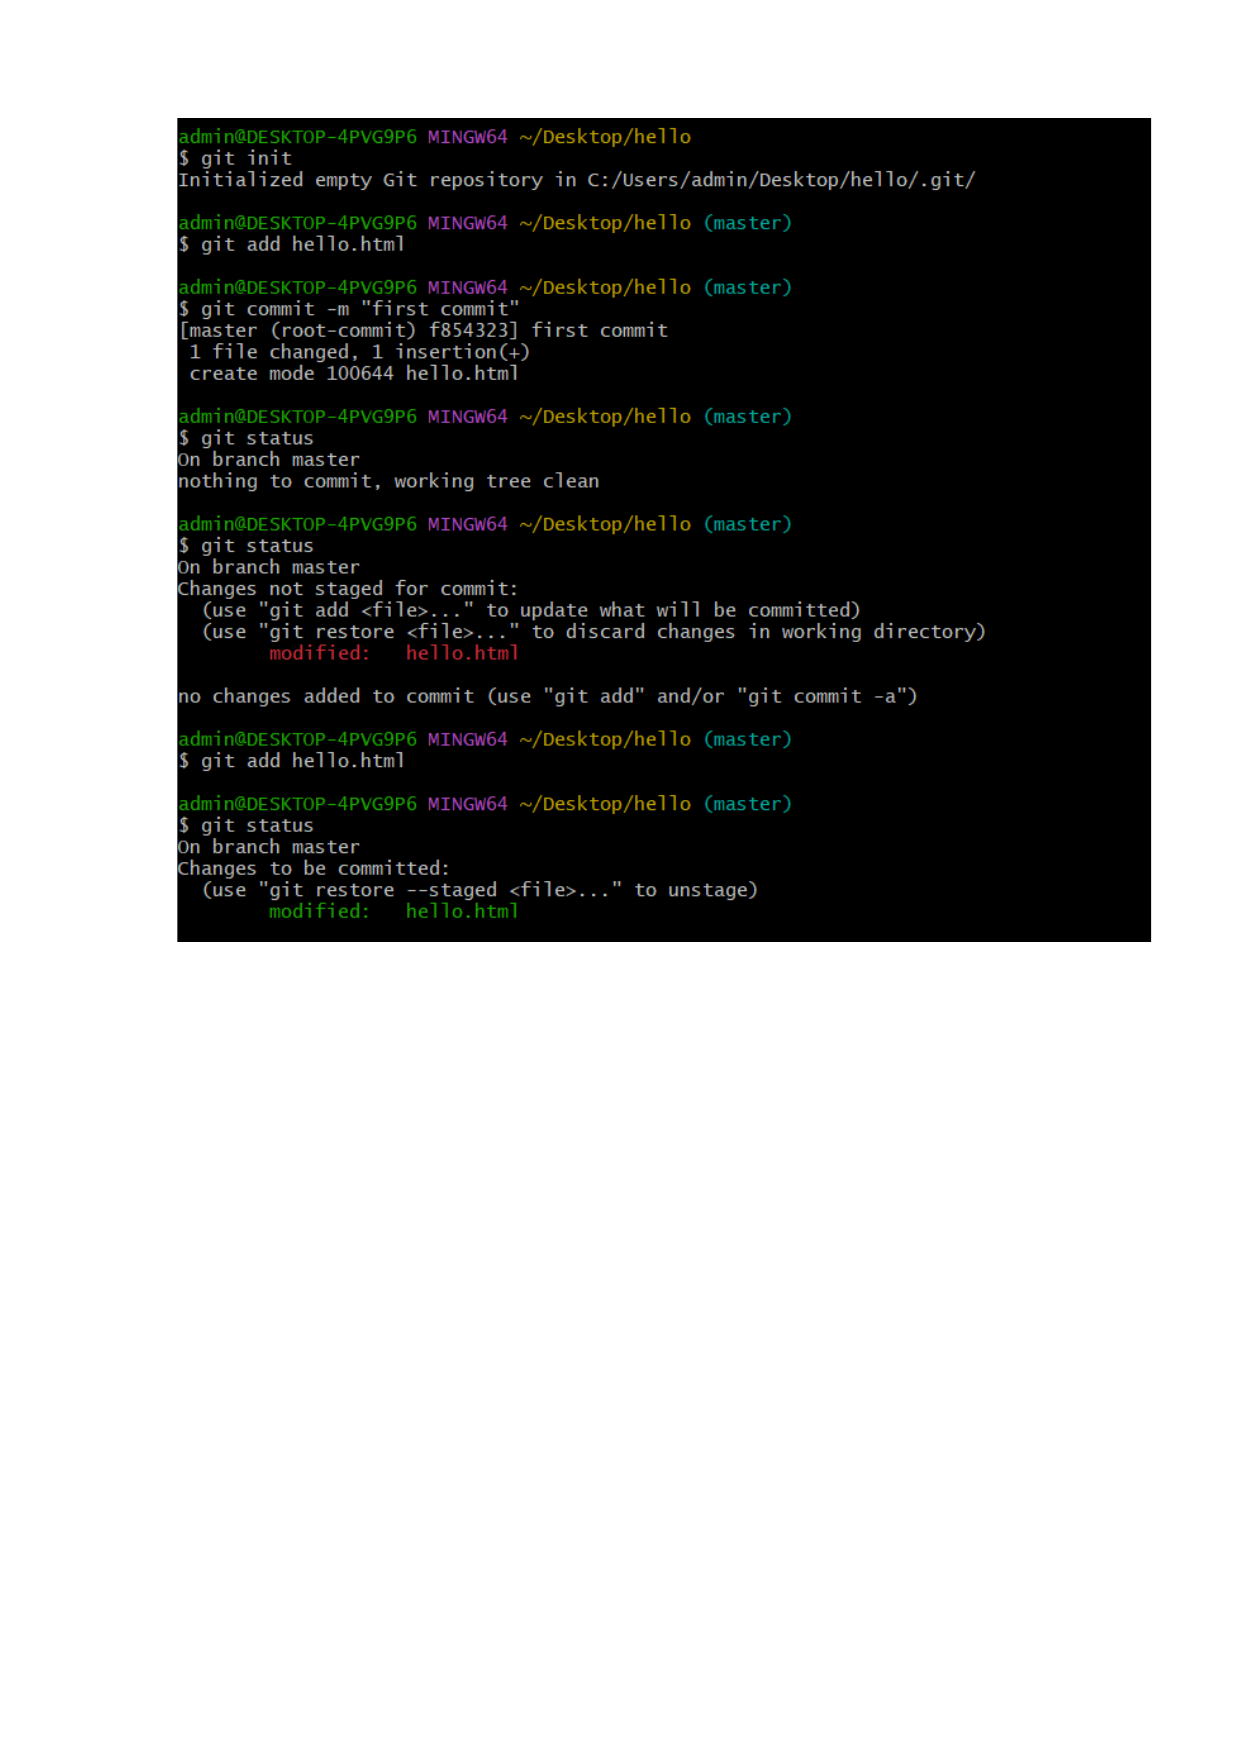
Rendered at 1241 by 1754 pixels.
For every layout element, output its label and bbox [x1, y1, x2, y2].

picture [177, 118, 1152, 942]
